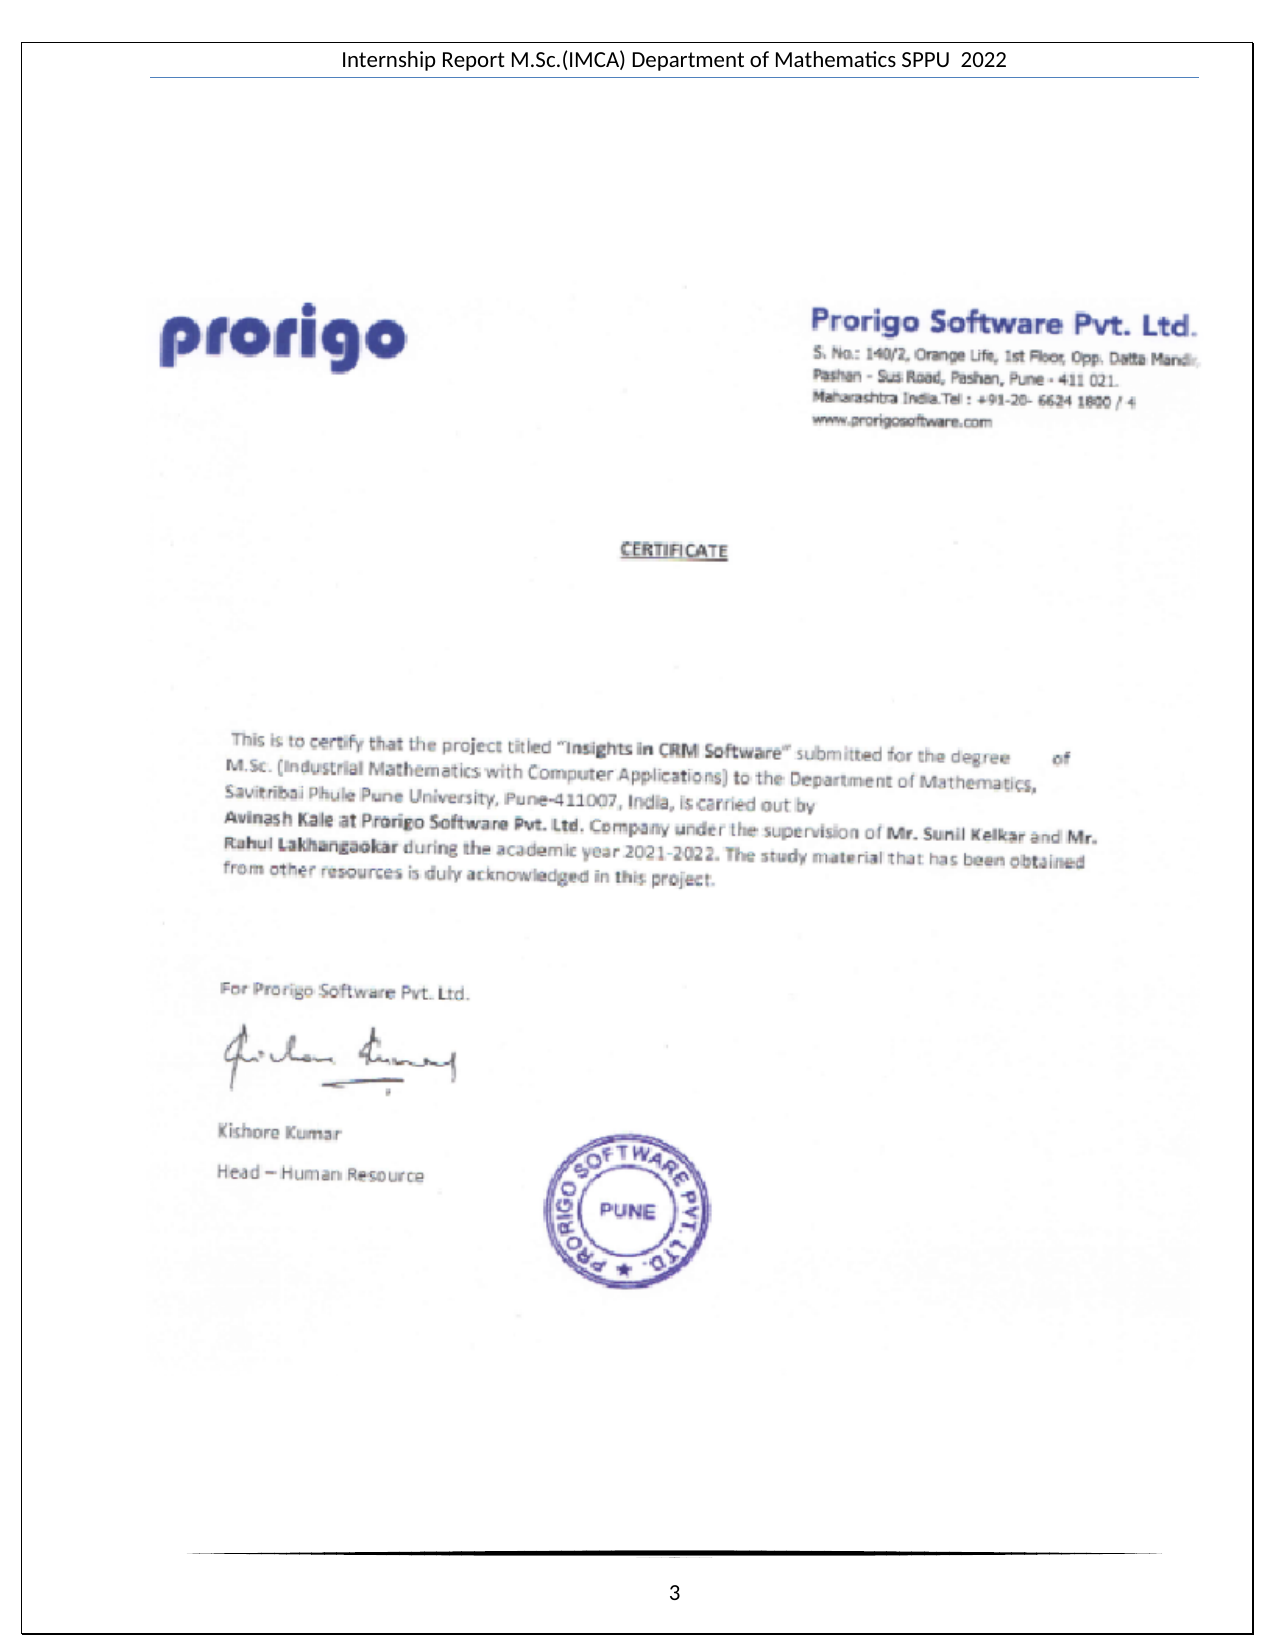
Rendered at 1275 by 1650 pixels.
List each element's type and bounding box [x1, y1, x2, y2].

picture [186, 1549, 1163, 1558]
picture [163, 289, 1184, 1359]
